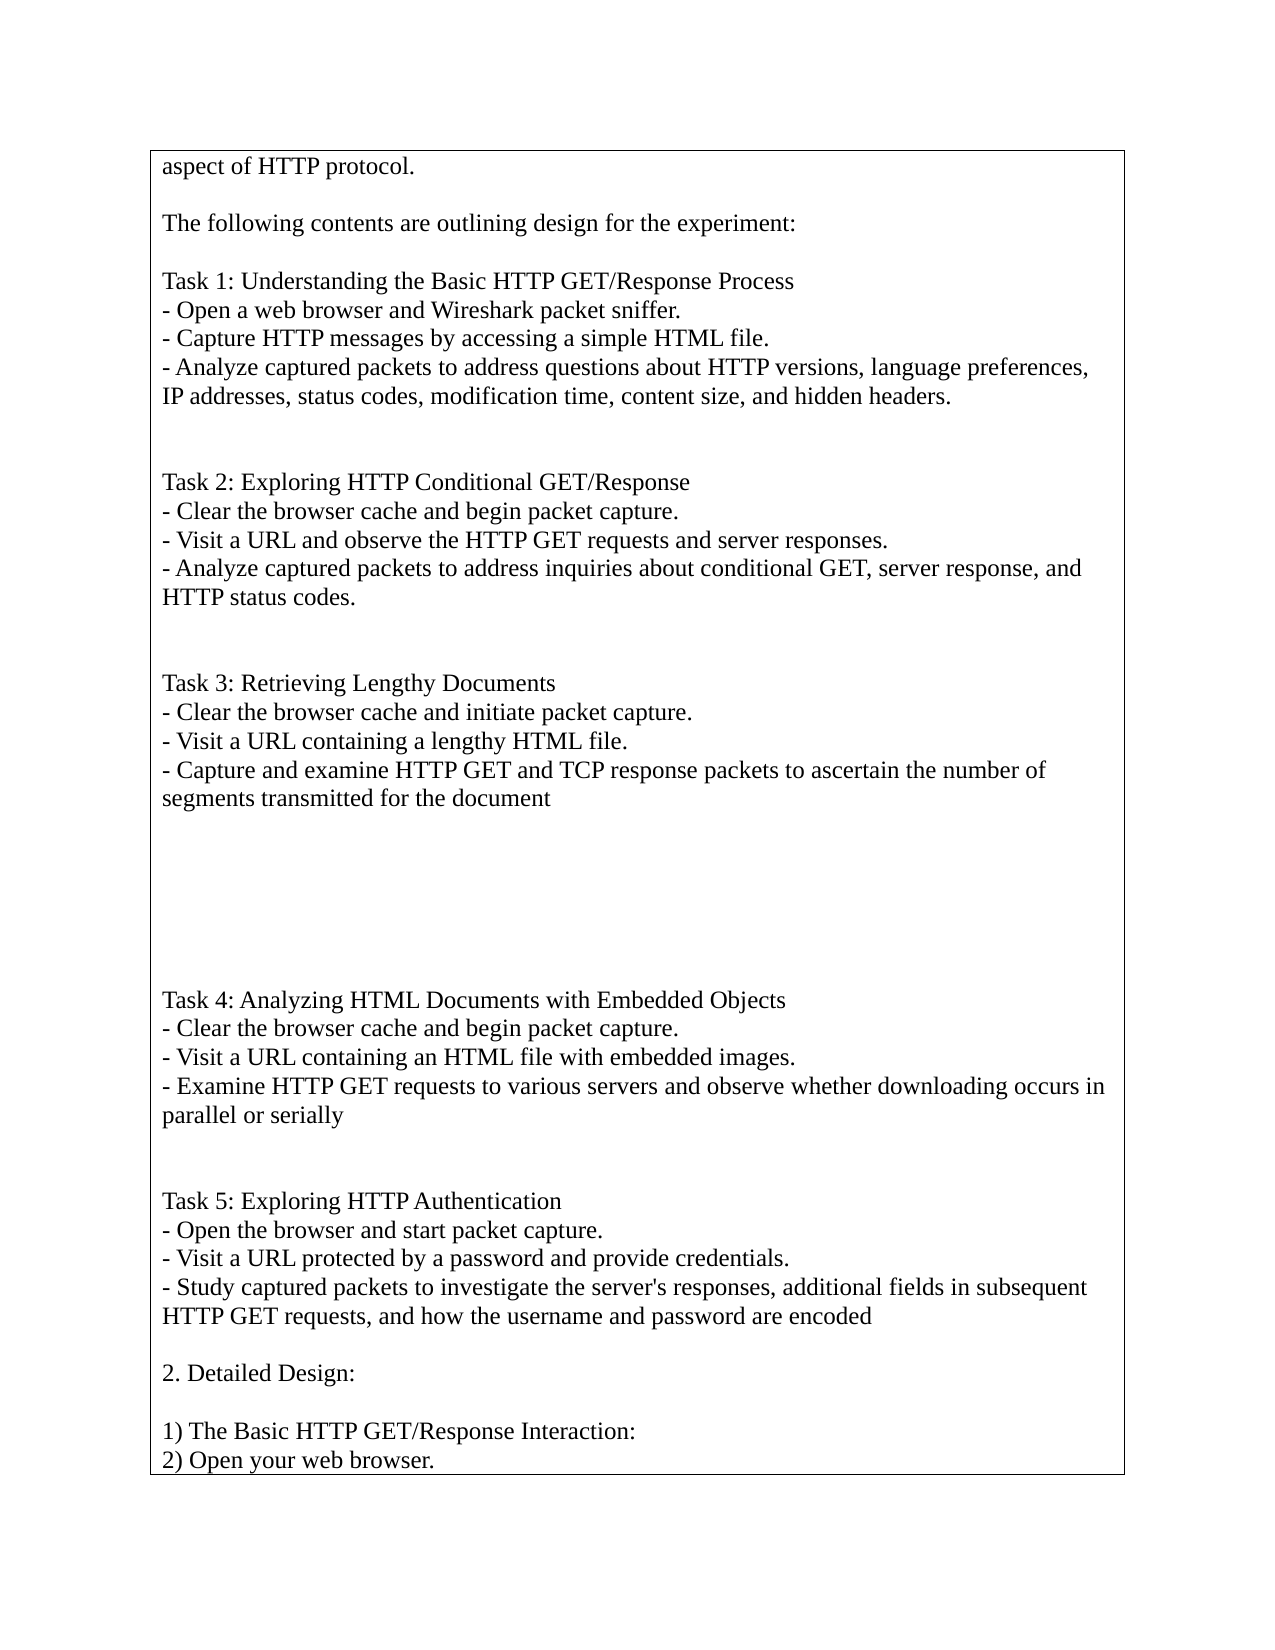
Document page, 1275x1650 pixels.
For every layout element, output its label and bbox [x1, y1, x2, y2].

table_cell [151, 151, 1124, 1473]
